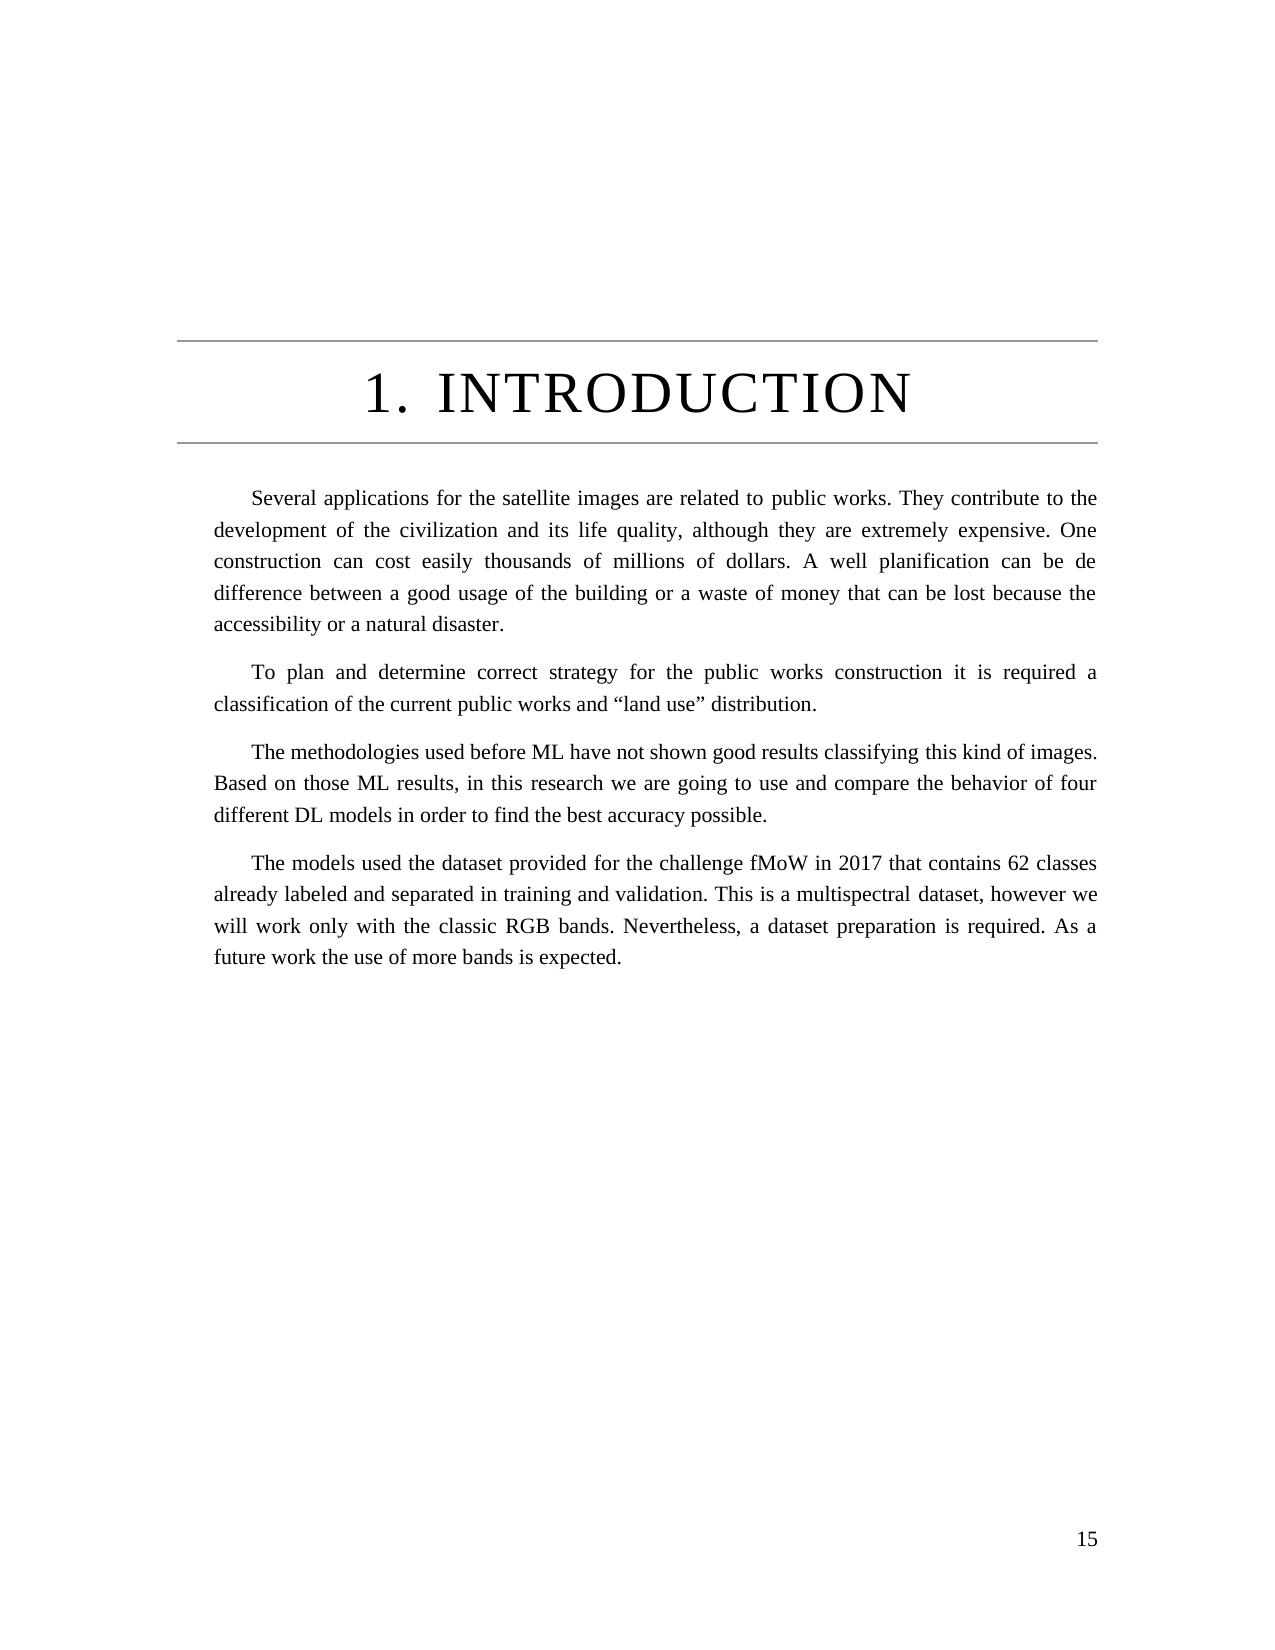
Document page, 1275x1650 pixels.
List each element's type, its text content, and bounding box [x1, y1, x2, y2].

text The models used the dataset provided for the challenge fMoW in 2017 that contains 62 classes already labeled and separated in training and validation. This is a multispectral dataset, however we will work only with the classic RGB bands. Nevertheless, a dataset preparation is required. As a future work the use of more bands is expected. [213, 850, 1098, 969]
subtitle INTRODUCTION [177, 342, 1098, 442]
text The methodologies used before ML have not shown good results classifying this kind of images. Based on those ML results, in this research we are going to use and compare the behavior of four different DL models in order to find the best accuracy possible. [213, 739, 1098, 827]
text Several applications for the satellite images are related to public works. They contribute to the development of the civilization and its life quality, although they are extremely expensive. One construction can cost easily thousands of millions of dollars. A well planification can be de difference between a good usage of the building or a waste of money that can be lost because the accessibility or a natural disaster. [213, 485, 1098, 636]
text To plan and determine correct strategy for the public works construction it is required a classification of the current public works and “land use” distribution. [213, 659, 1098, 716]
